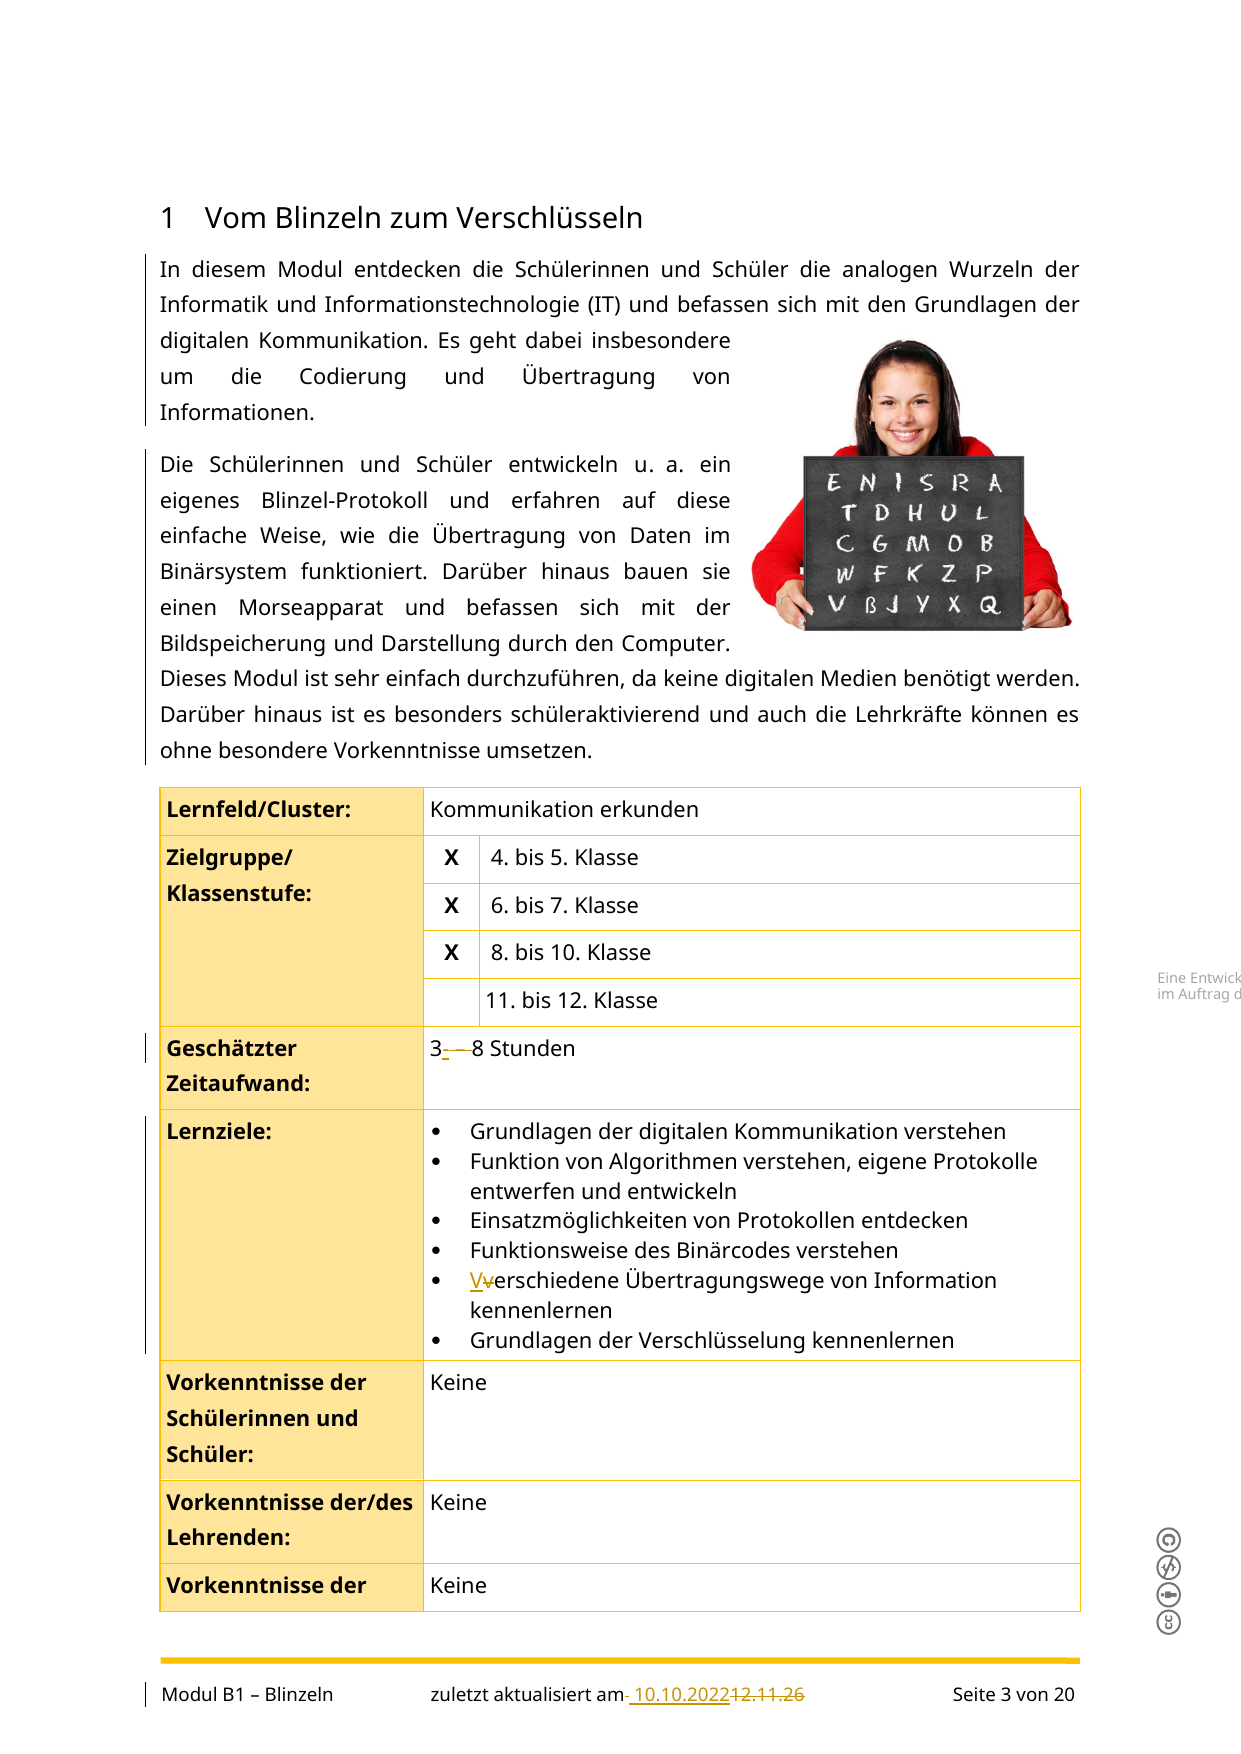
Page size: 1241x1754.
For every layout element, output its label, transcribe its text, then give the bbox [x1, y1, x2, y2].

table_cell X [424, 884, 479, 930]
table_cell X [424, 931, 479, 978]
table_cell Vorkenntnisse der Schülerinnen und Schüler: [161, 1361, 423, 1479]
text In diesem Modul entdecken die Schülerinnen und Schüler die analogen Wurzeln der Informatik und Informationstechnologie (IT) und befassen sich mit den Grundlagen der digitalen Kommunikation. Es geht dabei insbesondere um die Codierung und Übertragung von Informationen. [159, 254, 1081, 426]
table_cell Zielgruppe/Klassenstufe: [161, 836, 423, 1026]
table_cell Geschätzter Zeitaufwand: [161, 1027, 423, 1109]
table_cell 6. bis 7. Klasse [480, 884, 1080, 930]
table_header Kommunikation erkunden [424, 788, 1080, 835]
table_cell 8. bis 10. Klasse [480, 931, 1080, 978]
table_cell Keine [424, 1481, 1080, 1563]
table_cell Lernziele: [161, 1110, 423, 1360]
table_cell 4. bis 5. Klasse [480, 836, 1080, 883]
table_cell Keine [424, 1361, 1080, 1479]
table_cell 11. bis 12. Klasse [480, 979, 1080, 1026]
table_cell 38 Stunden [424, 1027, 1080, 1109]
table_header Lernfeld/Cluster: [161, 788, 423, 835]
table_cell [424, 979, 479, 1026]
subtitle Vom Blinzeln zum Verschlüsseln [159, 197, 1081, 237]
table_cell Keine [424, 1564, 1080, 1611]
picture [748, 332, 1077, 635]
table_cell Vorkenntnisse der/des Lehrenden: [161, 1481, 423, 1563]
table_cell Grundlagen der digitalen Kommunikation verstehen Funktion von Algorithmen verstehen, eigene Protokolle entwerfen und entwickeln Einsatzmöglichkeiten von Protokollen entdecken Funktionsweise des Binärcodes verstehen erschiedene Übertragungswege von Information kennenlernen Grundlagen der Verschlüsselung kennenlernen [424, 1110, 1080, 1360]
table_cell X [424, 836, 479, 883]
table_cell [161, 1564, 423, 1611]
text Die Schülerinnen und Schüler entwickeln u. a. ein eigenes Blinzel-Protokoll und erfahren auf diese einfache Weise, wie die Übertragung von Daten im Binärsystem funktioniert. Darüber hinaus bauen sie einen Morseapparat und befassen sich mit der Bildspeicherung und Darstellung durch den Computer. Dieses Modul ist sehr einfach durchzuführen, da keine digitalen Medien benötigt werden. Darüber hinaus ist es besonders schüleraktivierend und auch die Lehrkräfte können es ohne besondere Vorkenntnisse umsetzen. [159, 449, 1081, 764]
